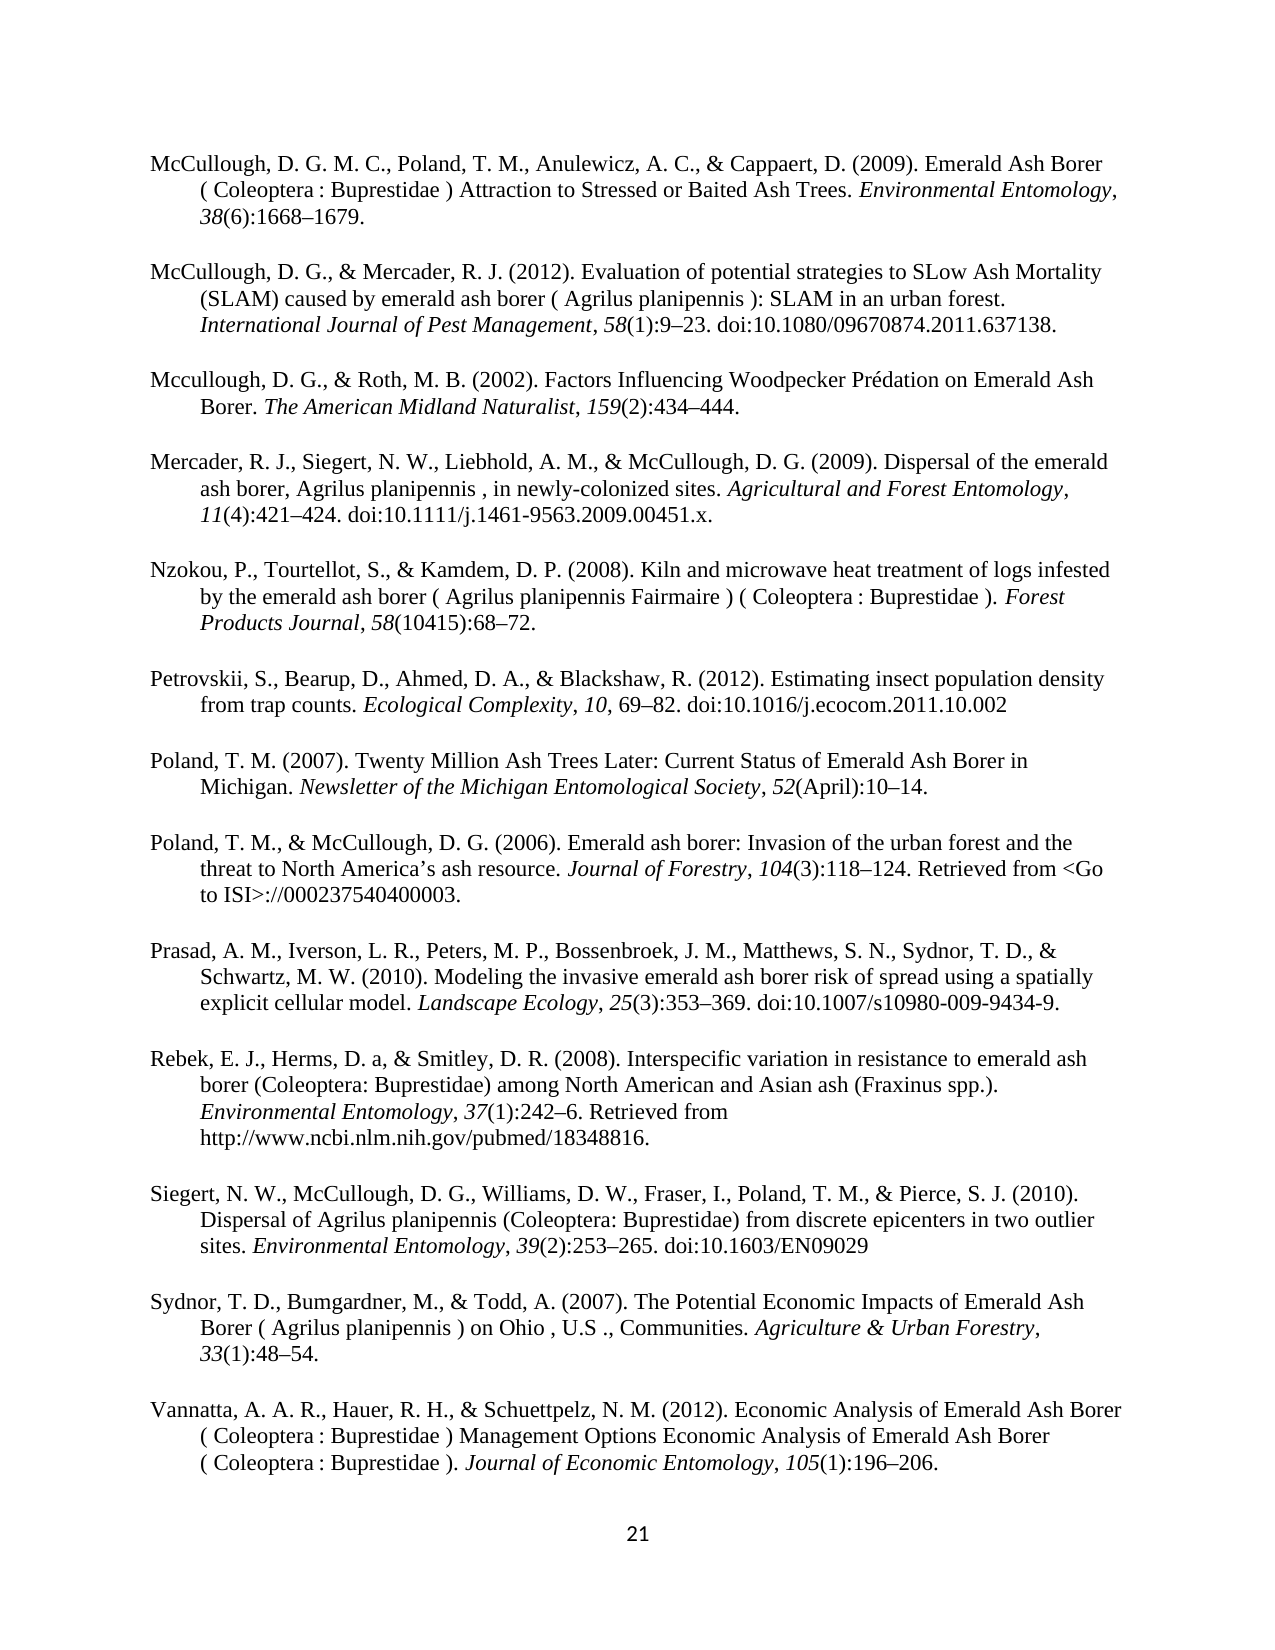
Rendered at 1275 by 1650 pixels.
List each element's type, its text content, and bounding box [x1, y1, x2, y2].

text Vannatta, A. A. R., Hauer, R. H., & Schuettpelz, N. M. (2012). Economic Analysis of Emerald Ash Borer ( Coleoptera : Buprestidae ) Management Options Economic Analysis of Emerald Ash Borer ( Coleoptera : Buprestidae ). Journal of Economic Entomology, 105(1):196–206. [150, 1396, 1125, 1475]
text McCullough, D. G., & Mercader, R. J. (2012). Evaluation of potential strategies to SLow Ash Mortality (SLAM) caused by emerald ash borer ( Agrilus planipennis ): SLAM in an urban forest. International Journal of Pest Management, 58(1):9–23. doi:10.1080/09670874.2011.637138. [150, 258, 1125, 337]
text Petrovskii, S., Bearup, D., Ahmed, D. A., & Blackshaw, R. (2012). Estimating insect population density from trap counts. Ecological Complexity, 10, 69–82. doi:10.1016/j.ecocom.2011.10.002 [150, 665, 1125, 717]
text Prasad, A. M., Iverson, L. R., Peters, M. P., Bossenbroek, J. M., Matthews, S. N., Sydnor, T. D., & Schwartz, M. W. (2010). Modeling the invasive emerald ash borer risk of spread using a spatially explicit cellular model. Landscape Ecology, 25(3):353–369. doi:10.1007/s10980-009-9434-9. [150, 937, 1125, 1016]
text Poland, T. M., & McCullough, D. G. (2006). Emerald ash borer: Invasion of the urban forest and the threat to North America’s ash resource. Journal of Forestry, 104(3):118–124. Retrieved from <Go to ISI>://000237540400003. [150, 828, 1125, 908]
text Nzokou, P., Tourtellot, S., & Kamdem, D. P. (2008). Kiln and microwave heat treatment of logs infested by the emerald ash borer ( Agrilus planipennis Fairmaire ) ( Coleoptera : Buprestidae ). Forest Products Journal, 58(10415):68–72. [150, 557, 1125, 636]
text Sydnor, T. D., Bumgardner, M., & Todd, A. (2007). The Potential Economic Impacts of Emerald Ash Borer ( Agrilus planipennis ) on Ohio , U.S ., Communities. Agriculture & Urban Forestry, 33(1):48–54. [150, 1288, 1125, 1367]
text Siegert, N. W., McCullough, D. G., Williams, D. W., Fraser, I., Poland, T. M., & Pierce, S. J. (2010). Dispersal of Agrilus planipennis (Coleoptera: Buprestidae) from discrete epicenters in two outlier sites. Environmental Entomology, 39(2):253–265. doi:10.1603/EN09029 [150, 1179, 1125, 1259]
text Poland, T. M. (2007). Twenty Million Ash Trees Later: Current Status of Emerald Ash Borer in Michigan. Newsletter of the Michigan Entomological Society, 52(April):10–14. [150, 747, 1125, 799]
text Mercader, R. J., Siegert, N. W., Liebhold, A. M., & McCullough, D. G. (2009). Dispersal of the emerald ash borer, Agrilus planipennis , in newly-colonized sites. Agricultural and Forest Entomology, 11(4):421–424. doi:10.1111/j.1461-9563.2009.00451.x. [150, 448, 1125, 527]
text McCullough, D. G. M. C., Poland, T. M., Anulewicz, A. C., & Cappaert, D. (2009). Emerald Ash Borer ( Coleoptera : Buprestidae ) Attraction to Stressed or Baited Ash Trees. Environmental Entomology, 38(6):1668–1679. [150, 150, 1125, 229]
text Mccullough, D. G., & Roth, M. B. (2002). Factors Influencing Woodpecker Prédation on Emerald Ash Borer. The American Midland Naturalist, 159(2):434–444. [150, 366, 1125, 419]
text Rebek, E. J., Herms, D. a, & Smitley, D. R. (2008). Interspecific variation in resistance to emerald ash borer (Coleoptera: Buprestidae) among North American and Asian ash (Fraxinus spp.). Environmental Entomology, 37(1):242–6. Retrieved from http://www.ncbi.nlm.nih.gov/pubmed/18348816. [150, 1045, 1125, 1150]
